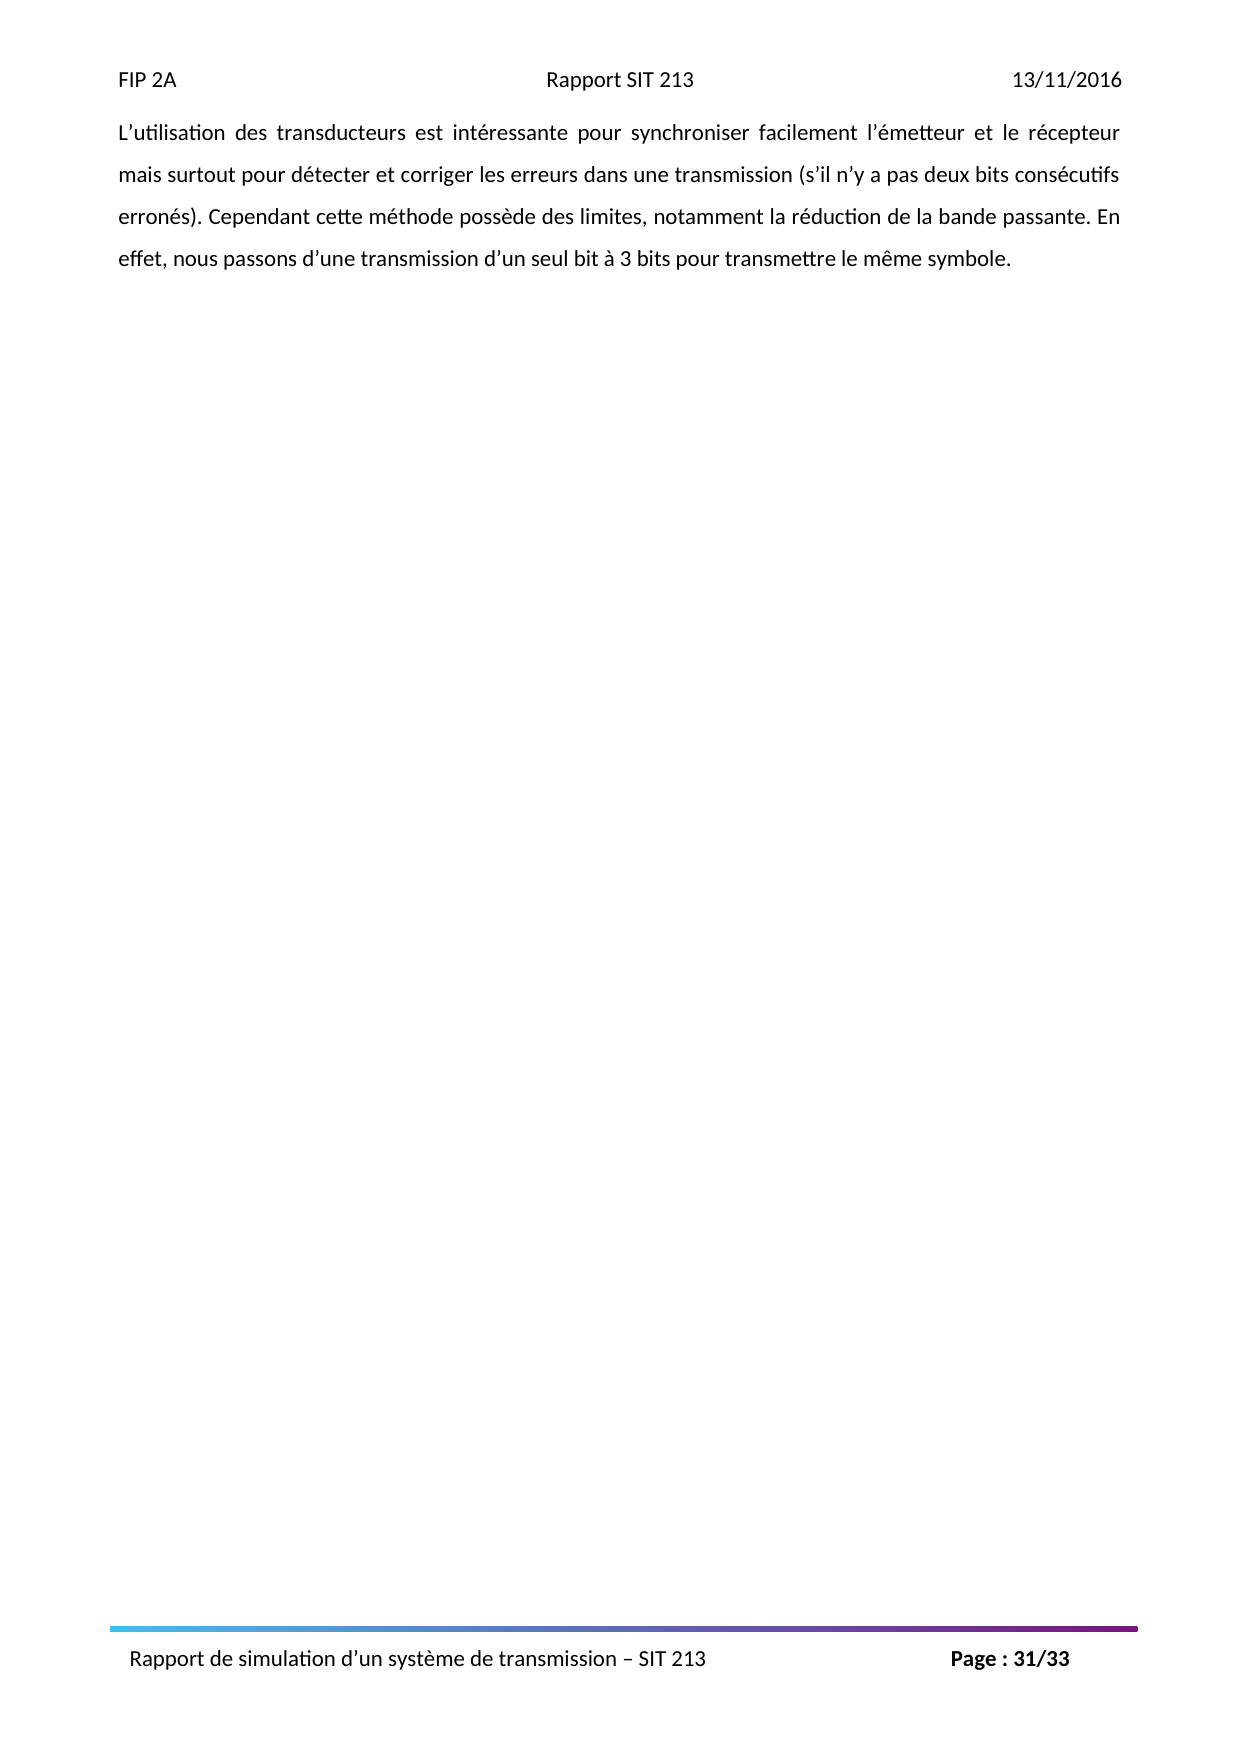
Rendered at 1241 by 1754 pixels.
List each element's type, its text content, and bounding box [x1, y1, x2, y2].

text L’utilisation des transducteurs est intéressante pour synchroniser facilement l’émetteur et le récepteur mais surtout pour détecter et corriger les erreurs dans une transmission (s’il n’y a pas deux bits consécutifs erronés). Cependant cette méthode possède des limites, notamment la réduction de la bande passante. En effet, nous passons d’une transmission d’un seul bit à 3 bits pour transmettre le même symbole. [118, 118, 1122, 272]
